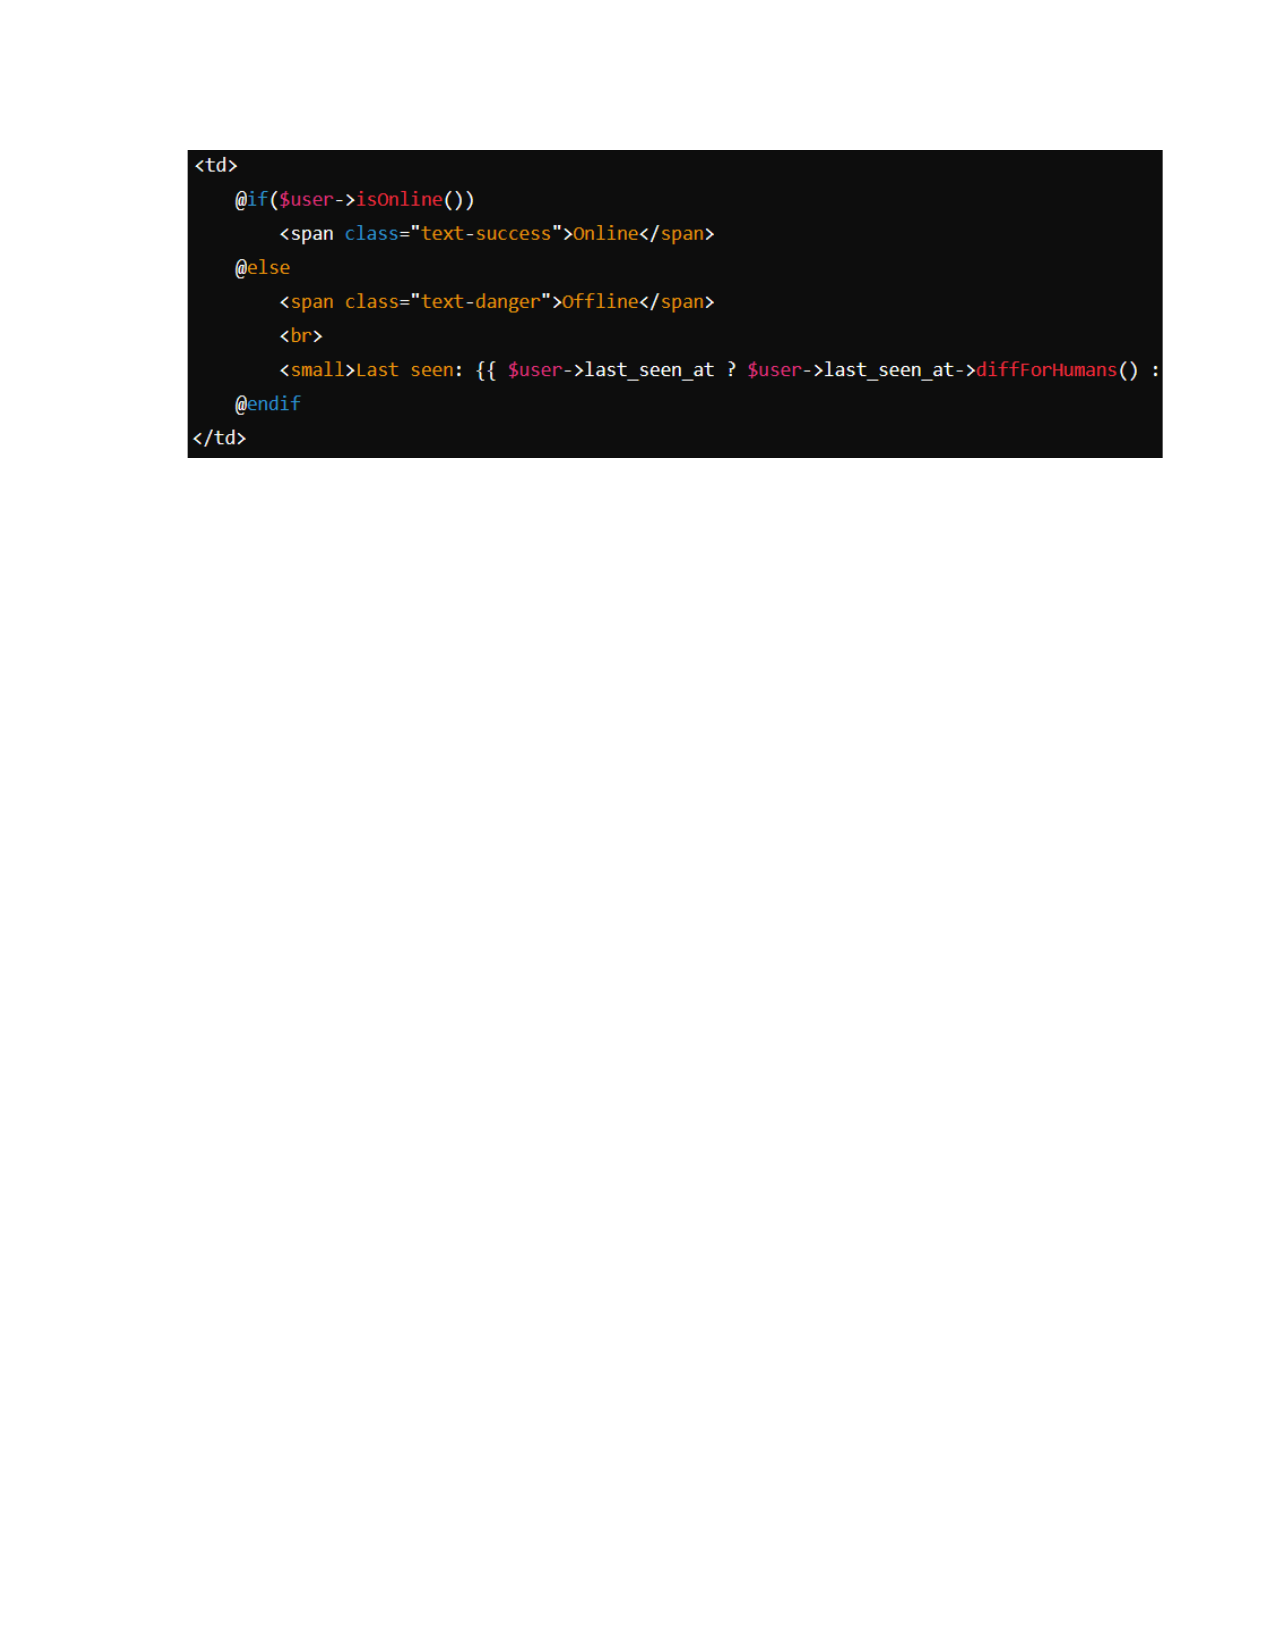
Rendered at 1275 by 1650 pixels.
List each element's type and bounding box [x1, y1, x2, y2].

picture [187, 150, 1163, 458]
